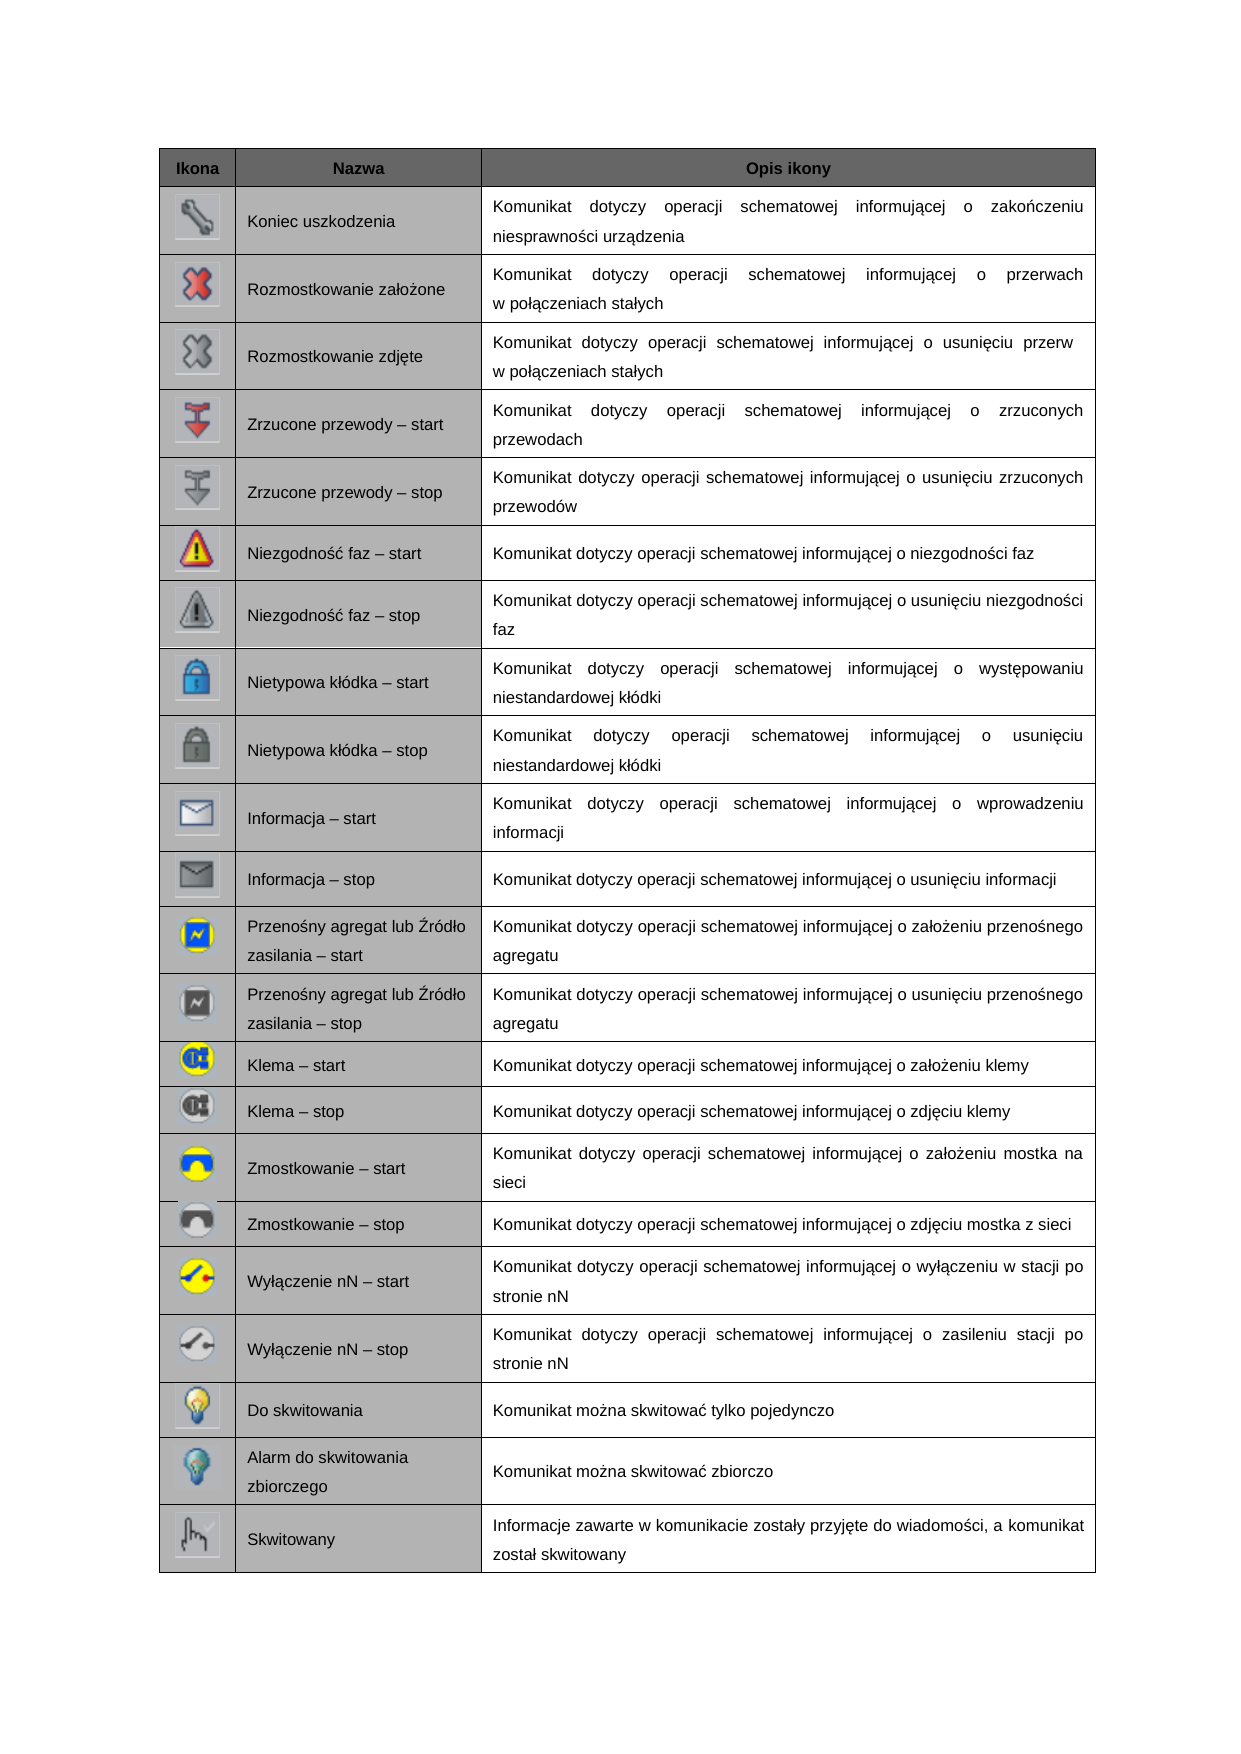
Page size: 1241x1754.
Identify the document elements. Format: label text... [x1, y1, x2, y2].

table_cell Komunikat dotyczy operacji schematowej informującej o usunięciu informacji [482, 852, 1095, 906]
table_cell Komunikat dotyczy operacji schematowej informującej o usunięciu zrzuconych przewodów [482, 458, 1095, 525]
table_cell [160, 187, 235, 254]
table_cell Zmostkowanie – start [236, 1134, 481, 1201]
table_cell Zrzucone przewody – start [236, 390, 481, 457]
table_cell Komunikat dotyczy operacji schematowej informującej o zdjęciu klemy [482, 1087, 1095, 1133]
table_cell Informacja – start [236, 784, 481, 851]
table_cell Przenośny agregat lub Źródło zasilania – start [236, 907, 481, 973]
table_cell Komunikat dotyczy operacji schematowej informującej o zdjęciu mostka z sieci [482, 1202, 1095, 1246]
table_cell Nietypowa kłódka – start [236, 649, 481, 715]
table_cell Przenośny agregat lub Źródło zasilania – stop [236, 974, 481, 1041]
table_cell Komunikat dotyczy operacji schematowej informującej o wprowadzeniu informacji [482, 784, 1095, 851]
table_cell Rozmostkowanie zdjęte [236, 323, 481, 389]
table_cell [160, 784, 235, 851]
picture [178, 1257, 218, 1296]
table_cell Komunikat dotyczy operacji schematowej informującej o usunięciu niestandardowej kłódki [482, 716, 1095, 783]
table_cell [160, 1247, 235, 1314]
table_cell Wyłączenie nN – stop [236, 1315, 481, 1382]
picture [177, 917, 218, 955]
table_cell Alarm do skwitowania zbiorczego [236, 1438, 481, 1504]
table_cell Zrzucone przewody – stop [236, 458, 481, 525]
table_cell [160, 255, 235, 322]
table_header Opis ikony [482, 149, 1095, 186]
table_cell Informacje zawarte w komunikacie zostały przyjęte do wiadomości, a komunikat został skwitowany [482, 1505, 1095, 1572]
table_cell Koniec uszkodzenia [236, 187, 481, 254]
table_cell Klema – start [236, 1042, 481, 1086]
table_cell [160, 1042, 235, 1086]
table_cell [160, 323, 235, 389]
table_cell [160, 581, 235, 647]
picture [178, 1042, 218, 1078]
table_cell [160, 1087, 235, 1133]
table_cell Komunikat dotyczy operacji schematowej informującej o założeniu przenośnego agregatu [482, 907, 1095, 973]
table_cell [160, 1134, 235, 1201]
table_cell [160, 458, 235, 525]
table_cell Niezgodność faz – stop [236, 581, 481, 647]
table_cell Nietypowa kłódka – stop [236, 716, 481, 783]
table_cell Komunikat dotyczy operacji schematowej informującej o założeniu klemy [482, 1042, 1095, 1086]
table_cell Komunikat dotyczy operacji schematowej informującej o niezgodności faz [482, 526, 1095, 580]
table_cell Komunikat można skwitować tylko pojedynczo [482, 1383, 1095, 1437]
table_cell [160, 1383, 235, 1437]
picture [178, 1201, 218, 1238]
table_cell [160, 649, 235, 715]
table_cell Komunikat dotyczy operacji schematowej informującej o usunięciu niezgodności faz [482, 581, 1095, 647]
table_cell Komunikat dotyczy operacji schematowej informującej o założeniu mostka na sieci [482, 1134, 1095, 1201]
table_cell Komunikat dotyczy operacji schematowej informującej o zakończeniu niesprawności urządzenia [482, 187, 1095, 254]
table_cell [160, 390, 235, 457]
table_cell Komunikat dotyczy operacji schematowej informującej o przerwach w połączeniach stałych [482, 255, 1095, 322]
table_cell [160, 974, 235, 1041]
picture [178, 1145, 218, 1182]
table_cell Do skwitowania [236, 1383, 481, 1437]
picture [178, 984, 218, 1023]
table_cell Komunikat dotyczy operacji schematowej informującej o usunięciu przenośnego agregatu [482, 974, 1095, 1041]
table_cell Skwitowany [236, 1505, 481, 1572]
table_cell Niezgodność faz – start [236, 526, 481, 580]
table_cell [160, 1505, 235, 1572]
table_cell Komunikat dotyczy operacji schematowej informującej o zrzuconych przewodach [482, 390, 1095, 457]
table_cell Komunikat dotyczy operacji schematowej informującej o zasileniu stacji po stronie nN [482, 1315, 1095, 1382]
table_cell Komunikat dotyczy operacji schematowej informującej o wyłączeniu w stacji po stronie nN [482, 1247, 1095, 1314]
table_header Ikona [160, 149, 235, 186]
table_cell Zmostkowanie – stop [236, 1202, 481, 1246]
table_cell [160, 1438, 235, 1504]
table_cell Informacja – stop [236, 852, 481, 906]
picture [178, 1087, 218, 1125]
table_cell Wyłączenie nN – start [236, 1247, 481, 1314]
table_cell Klema – stop [236, 1087, 481, 1133]
table_cell [160, 1315, 235, 1382]
table_cell Rozmostkowanie założone [236, 255, 481, 322]
table_cell [160, 716, 235, 783]
table_cell [160, 526, 235, 580]
table_cell [160, 1202, 235, 1246]
table_header Nazwa [236, 149, 481, 186]
table_cell [160, 907, 235, 973]
table_cell Komunikat można skwitować zbiorczo [482, 1438, 1095, 1504]
table_cell [160, 852, 235, 906]
table_cell Komunikat dotyczy operacji schematowej informującej o występowaniu niestandardowej kłódki [482, 649, 1095, 715]
table_cell Komunikat dotyczy operacji schematowej informującej o usunięciu przerw w połączeniach stałych [482, 323, 1095, 389]
picture [178, 1325, 218, 1363]
